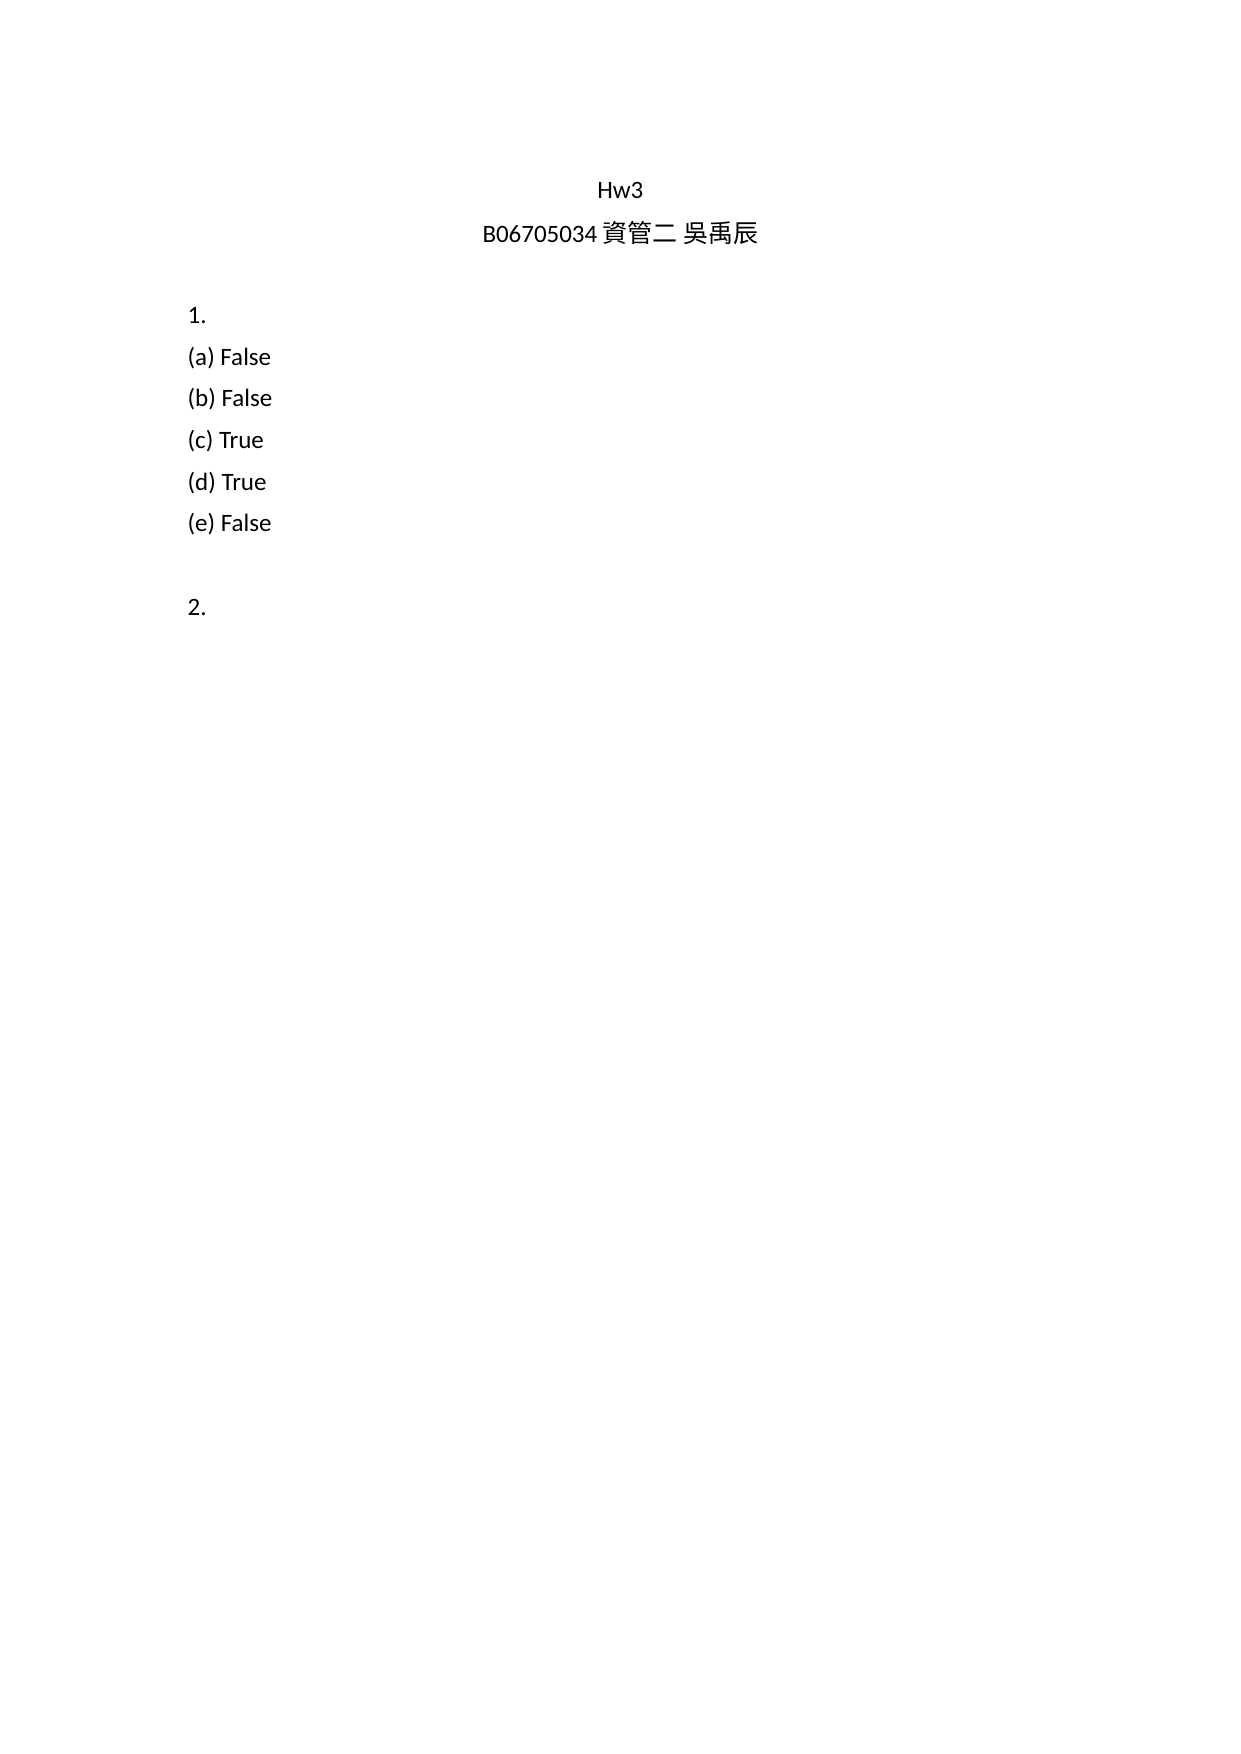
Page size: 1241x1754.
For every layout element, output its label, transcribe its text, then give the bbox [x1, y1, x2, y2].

text (a) False [187, 335, 1053, 377]
text (e) False [187, 502, 1053, 544]
text B06705034資管二 吳禹辰 [187, 210, 1053, 252]
text (d) True [187, 460, 1053, 502]
text 2. [187, 585, 1053, 627]
text (c) True [187, 419, 1053, 460]
text 1. [187, 294, 1053, 335]
text (b) False [187, 377, 1053, 419]
text Hw3 [187, 169, 1053, 210]
